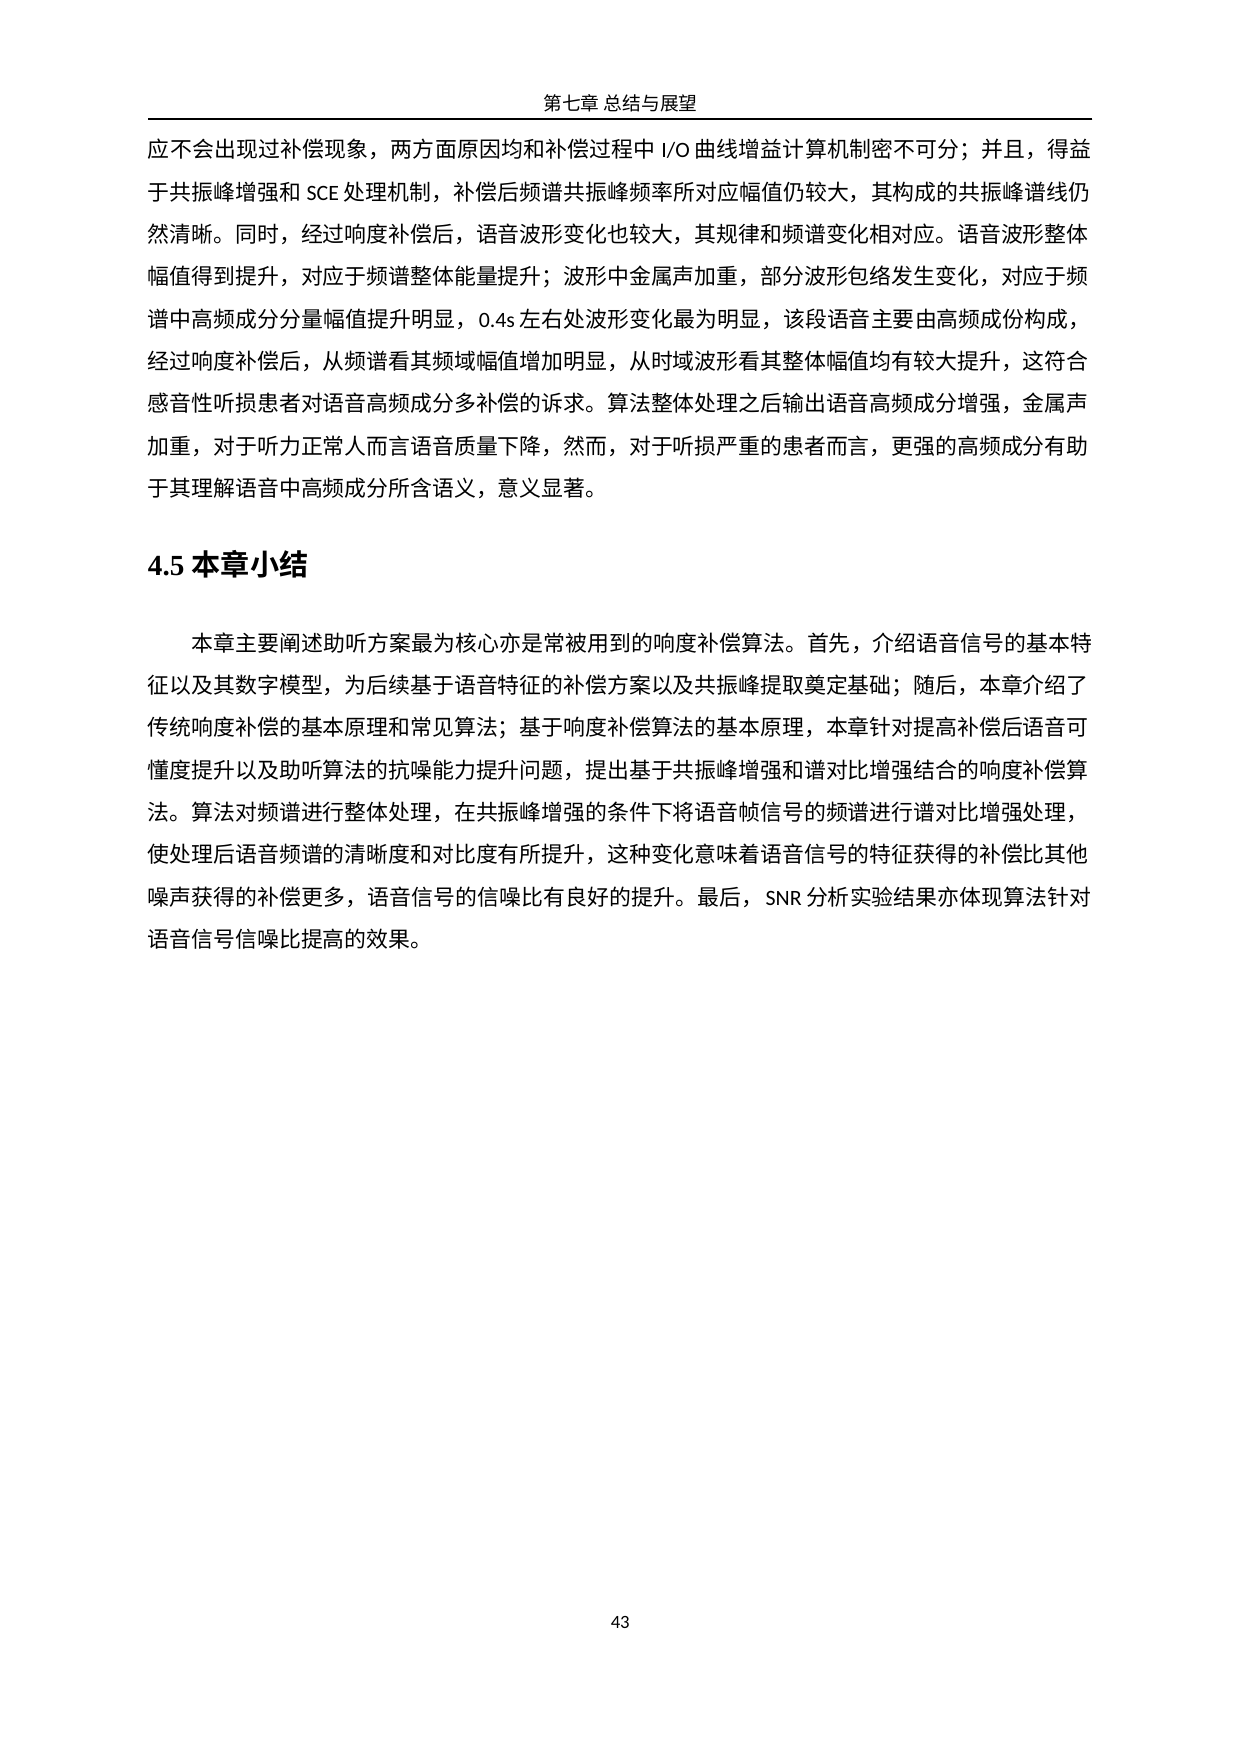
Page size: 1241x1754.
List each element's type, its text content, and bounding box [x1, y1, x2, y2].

text 本章主要阐述助听方案最为核心亦是常被用到的响度补偿算法。首先，介绍语音信号的基本特征以及其数字模型，为后续基于语音特征的补偿方案以及共振峰提取奠定基础；随后，本章介绍了传统响度补偿的基本原理和常见算法；基于响度补偿算法的基本原理，本章针对提高补偿后语音可懂度提升以及助听算法的抗噪能力提升问题，提出基于共振峰增强和谱对比增强结合的响度补偿算法。算法对频谱进行整体处理，在共振峰增强的条件下将语音帧信号的频谱进行谱对比增强处理，使处理后语音频谱的清晰度和对比度有所提升，这种变化意味着语音信号的特征获得的补偿比其他噪声获得的补偿更多，语音信号的信噪比有良好的提升。最后，SNR分析实验结果亦体现算法针对语音信号信噪比提高的效果。 [148, 624, 1092, 955]
text 4.5 本章小结 [148, 529, 1092, 597]
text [148, 131, 1092, 504]
